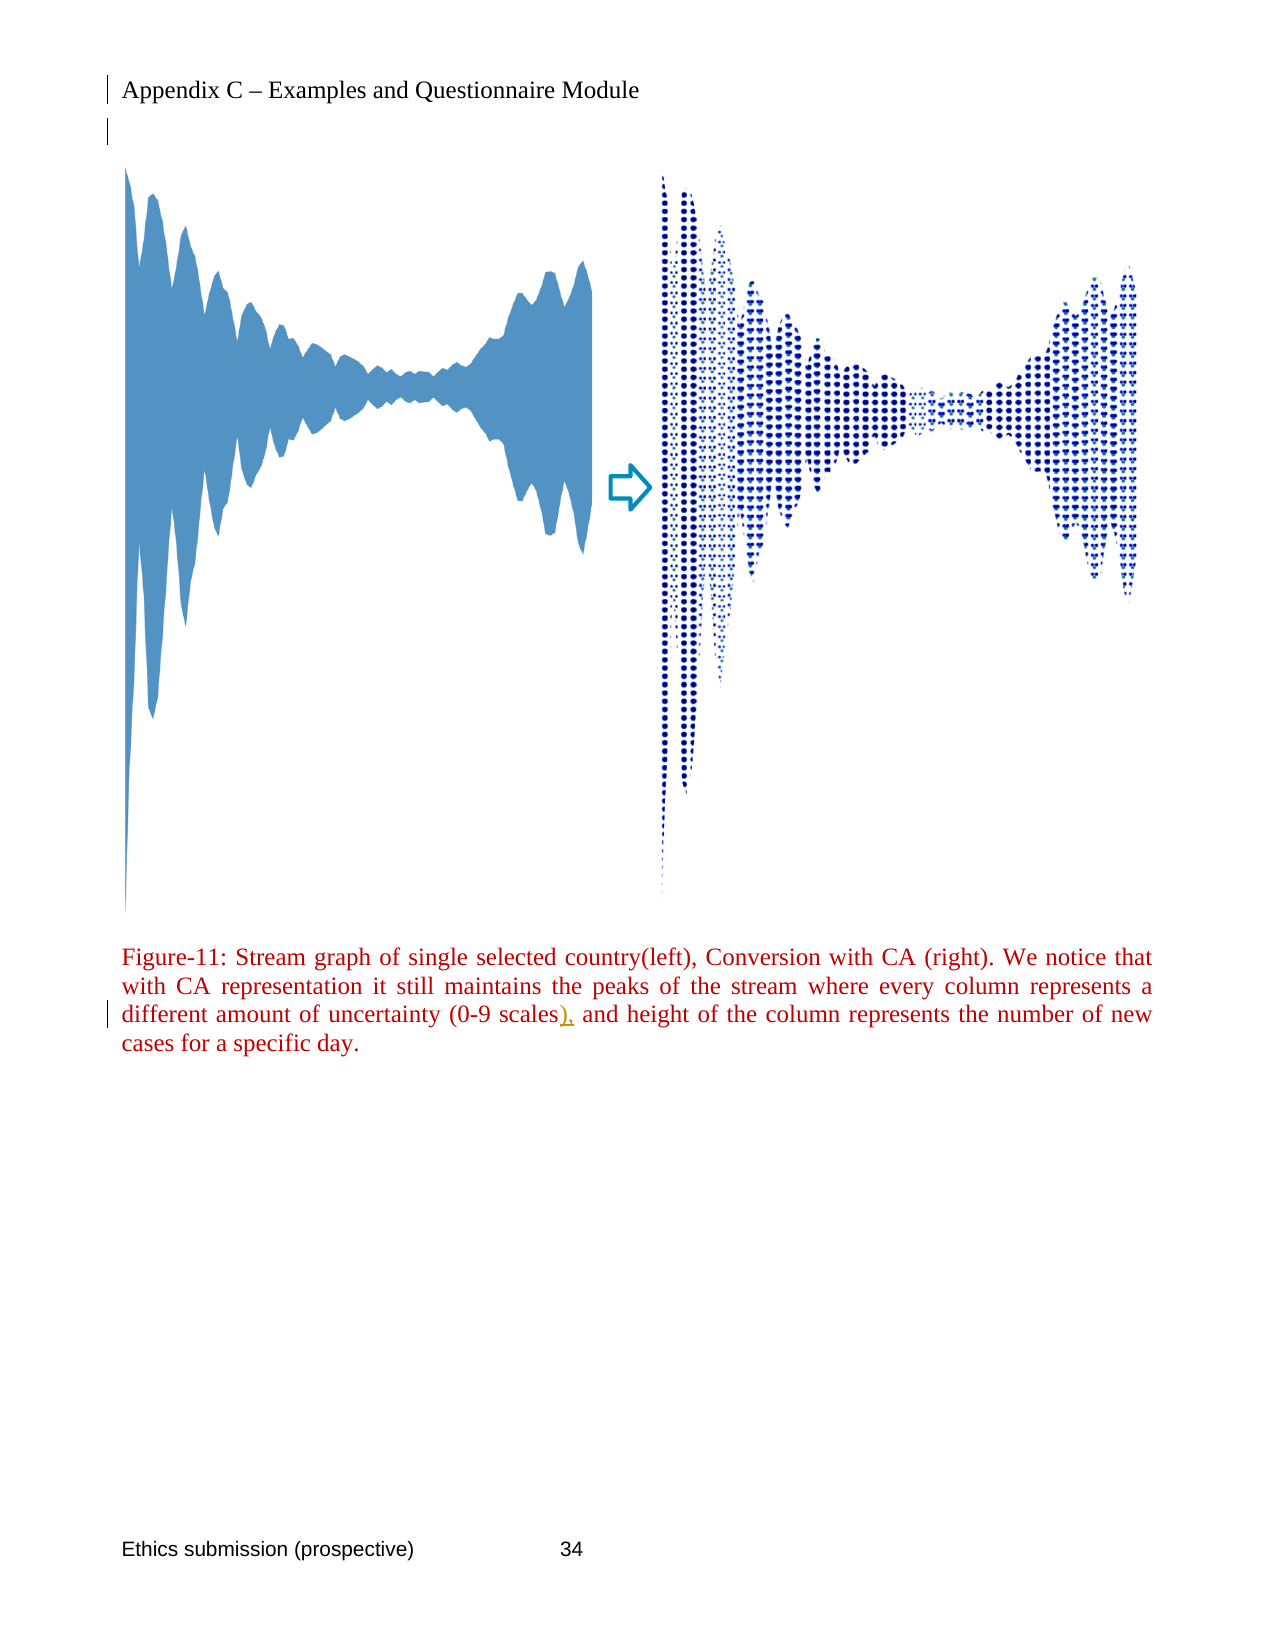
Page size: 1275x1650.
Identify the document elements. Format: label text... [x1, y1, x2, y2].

picture [121, 168, 593, 913]
text Figure-11: Stream graph of single selected country(left), Conversion with CA (right). We notice that with CA representation it still maintains the peaks of the stream where every column represents a different amount of uncertainty (0-9 scales and height of the column represents the number of new cases for a specific day. [121, 942, 1153, 1057]
picture [654, 159, 1139, 913]
